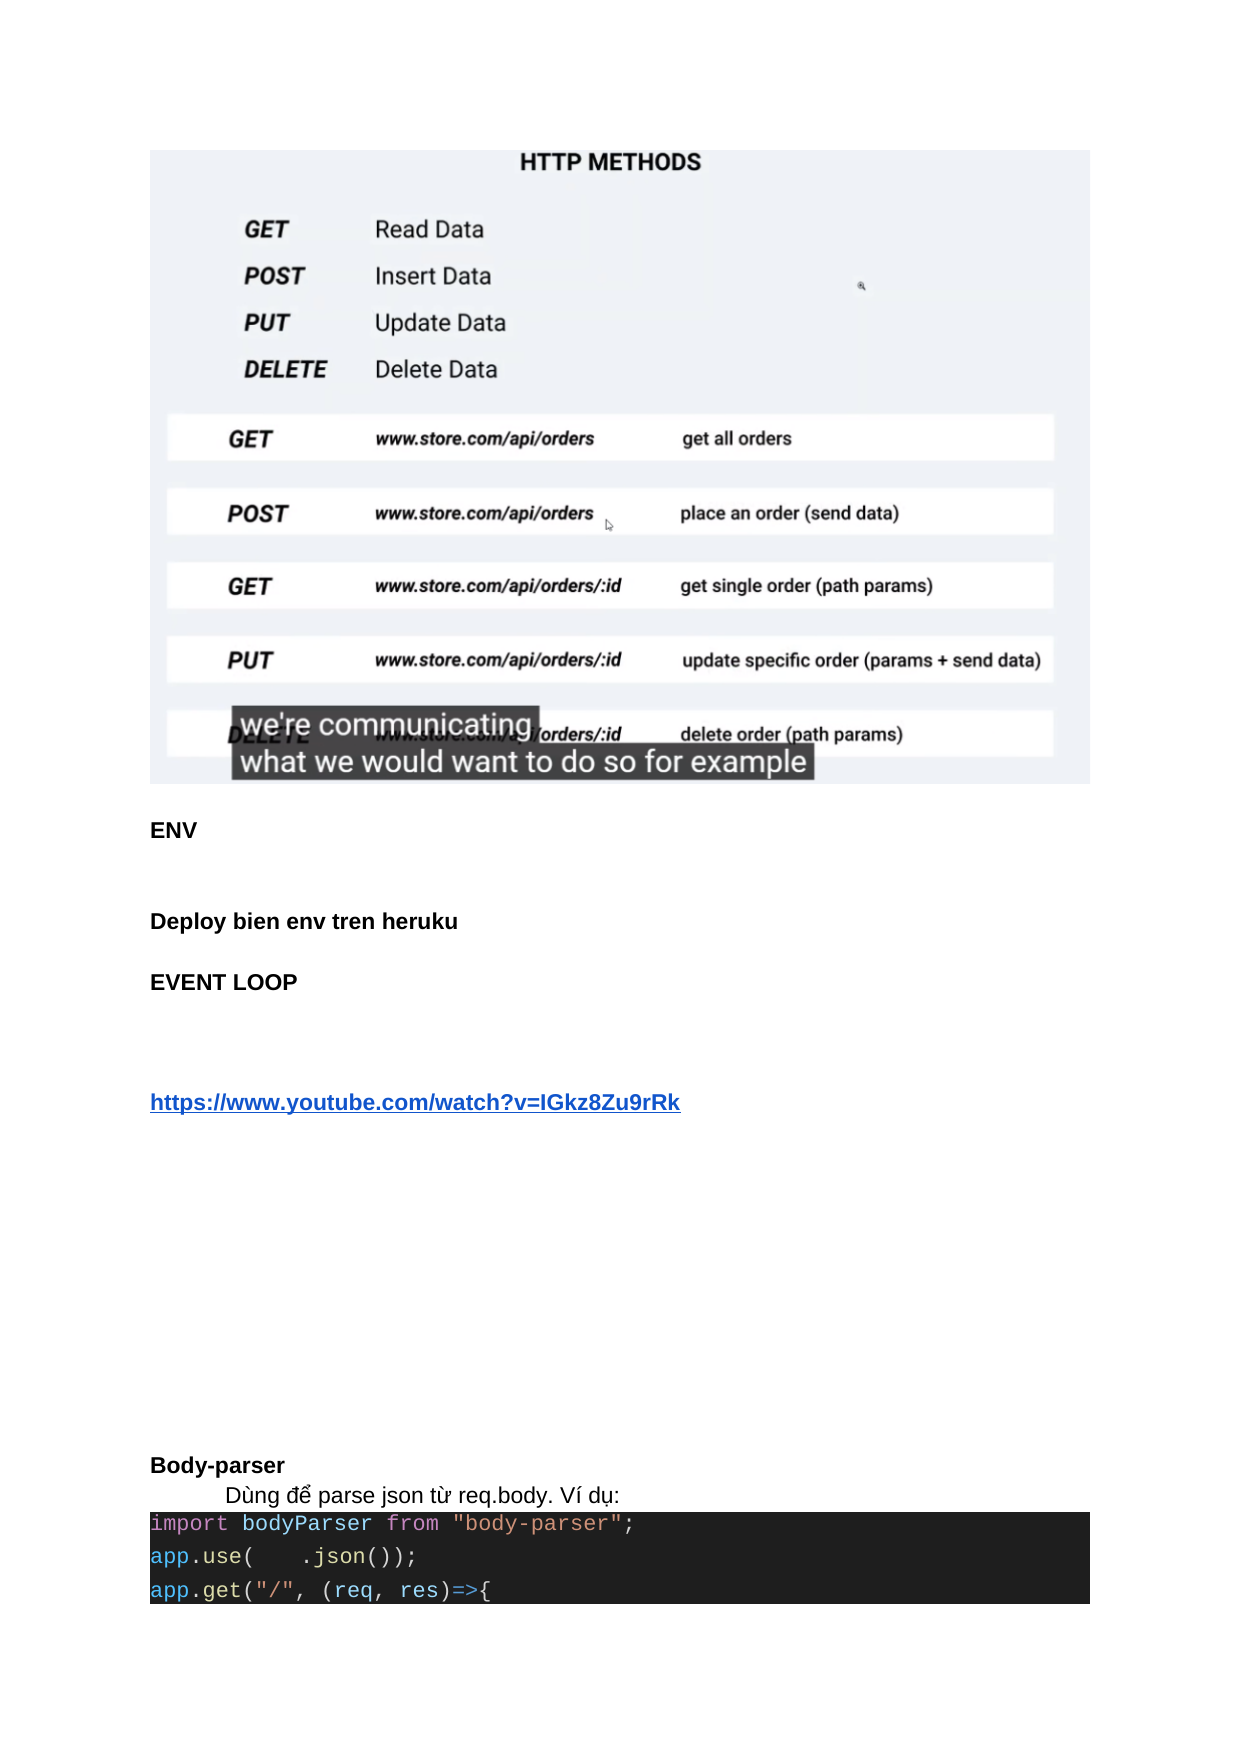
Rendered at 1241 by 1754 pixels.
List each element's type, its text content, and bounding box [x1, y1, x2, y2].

text app.use( .json()); [150, 1546, 1090, 1570]
text Body-parser [150, 1452, 1090, 1478]
text ENV [150, 817, 1090, 844]
text https://www.youtube.com/watch?v=IGkz8Zu9rRk [150, 1089, 1090, 1116]
text import bodyParser from "body-parser"; [150, 1512, 1090, 1537]
text Dùng để parse json từ req.body. Ví dụ: [150, 1482, 1090, 1508]
picture [150, 150, 1091, 784]
text app.get("/", (req, res)=>{ [150, 1579, 1090, 1604]
text Deploy bien env tren heruku [150, 908, 1090, 934]
text EVENT LOOP [150, 968, 1090, 995]
